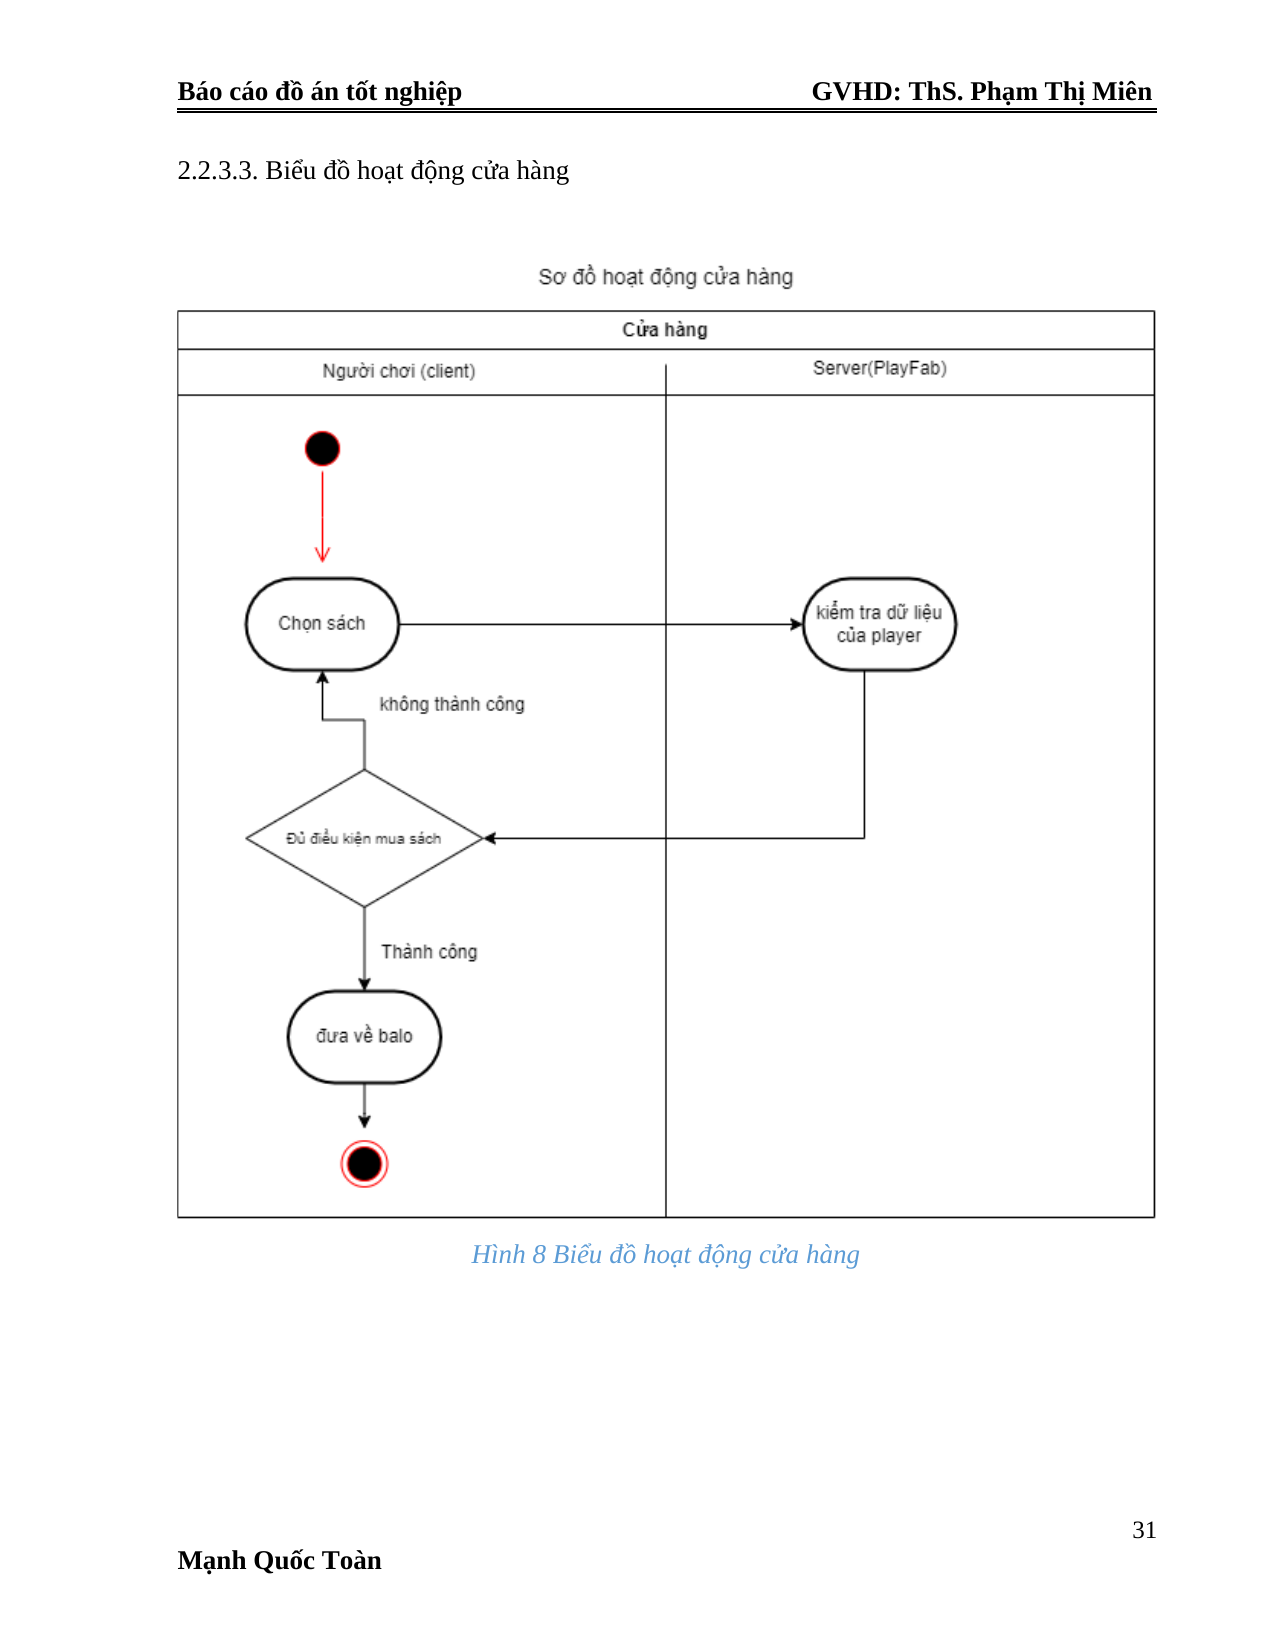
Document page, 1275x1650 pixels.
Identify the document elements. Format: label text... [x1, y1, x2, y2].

picture [177, 254, 1157, 1220]
text Hình 8 Biểu đồ hoạt động cửa hàng [177, 1238, 1157, 1269]
text Biểu đồ hoạt động cửa hàng [177, 154, 1157, 185]
